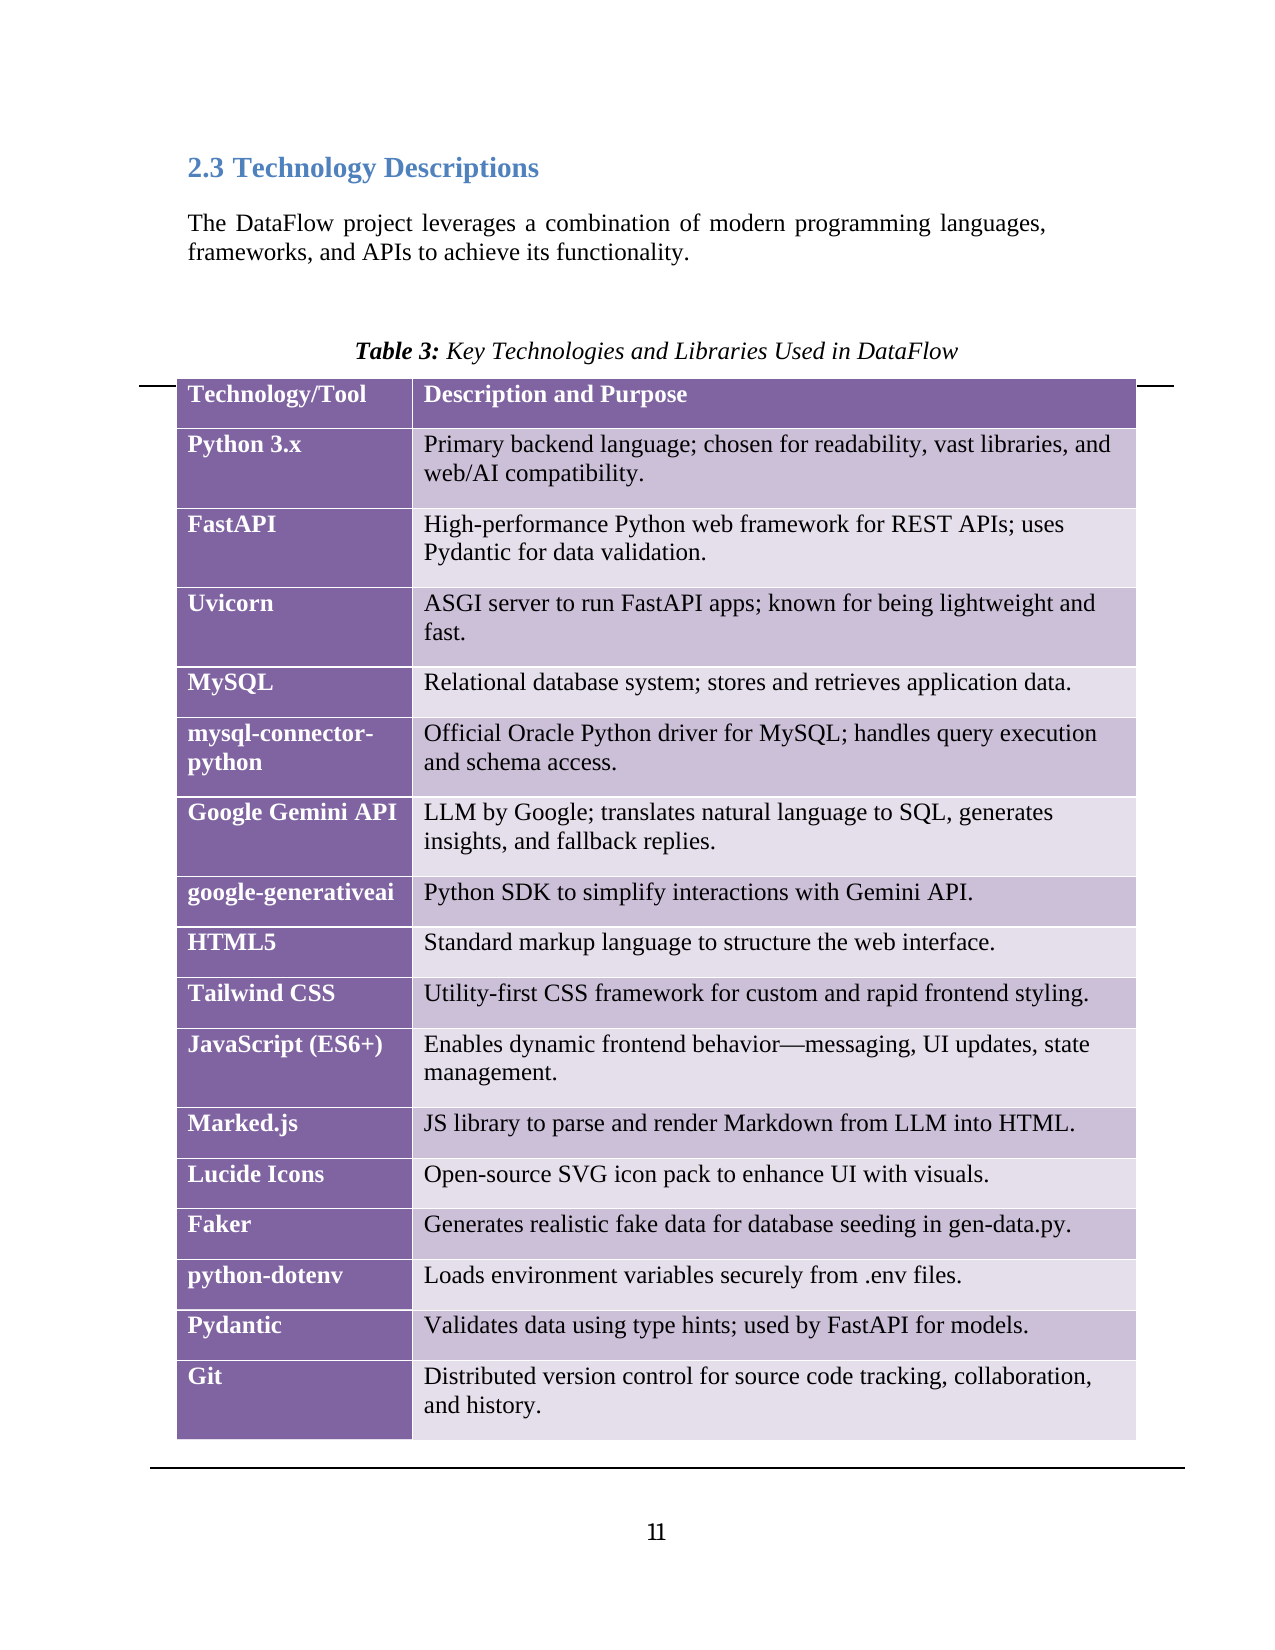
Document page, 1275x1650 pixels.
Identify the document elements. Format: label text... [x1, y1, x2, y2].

table_cell Enables dynamic frontend behavior—messaging, UI updates, state management. [413, 1029, 1136, 1107]
table_cell Google Gemini API [177, 798, 412, 876]
table_header Description and Purpose [413, 379, 1136, 428]
table_cell Python SDK to simplify interactions with Gemini API. [413, 877, 1136, 926]
table_cell Lucide Icons [177, 1159, 412, 1208]
text The DataFlow project leverages a combination of modern programming languages, frameworks, and APIs to achieve its functionality. [187, 208, 1125, 266]
table_cell Official Oracle Python driver for MySQL; handles query execution and schema access. [413, 718, 1136, 796]
table_cell LLM by Google; translates natural language to SQL, generates insights, and fallback replies. [413, 798, 1136, 876]
table_cell python-dotenv [177, 1260, 412, 1309]
table_cell Distributed version control for source code tracking, collaboration, and history. [413, 1361, 1136, 1439]
table_header Technology/Tool [177, 379, 412, 428]
table_cell JS library to parse and render Markdown from LLM into HTML. [413, 1108, 1136, 1158]
table_cell Pydantic [177, 1311, 412, 1360]
table_cell HTML5 [177, 928, 412, 977]
table_cell Primary backend language; chosen for readability, vast libraries, and web/AI compatibility. [413, 429, 1136, 508]
table_cell Standard markup language to structure the web interface. [413, 928, 1136, 977]
table_cell Relational database system; stores and retrieves application data. [413, 668, 1136, 717]
table_cell mysql-connector-python [177, 718, 412, 796]
table_cell JavaScript (ES6+) [177, 1029, 412, 1107]
table_cell Marked.js [177, 1108, 412, 1158]
table_cell Python 3.x [177, 429, 412, 508]
table_cell Open-source SVG icon pack to enhance UI with visuals. [413, 1159, 1136, 1208]
table_cell Tailwind CSS [177, 978, 412, 1028]
table_cell Loads environment variables securely from .env files. [413, 1260, 1136, 1309]
table_cell google-generativeai [177, 877, 412, 926]
table_cell Faker [177, 1209, 412, 1259]
table_cell High-performance Python web framework for REST APIs; uses Pydantic for data validation. [413, 509, 1136, 587]
table_cell Validates data using type hints; used by FastAPI for models. [413, 1311, 1136, 1360]
subtitle Technology Descriptions [187, 150, 1125, 183]
table_cell MySQL [177, 668, 412, 717]
table_cell ASGI server to run FastAPI apps; known for being lightweight and fast. [413, 588, 1136, 666]
text Table 3: Key Technologies and Libraries Used in DataFlow [187, 336, 1125, 365]
table_cell FastAPI [177, 509, 412, 587]
table_cell Uvicorn [177, 588, 412, 666]
table_cell Utility-first CSS framework for custom and rapid frontend styling. [413, 978, 1136, 1028]
table_cell Git [177, 1361, 412, 1439]
table_cell Generates realistic fake data for database seeding in gen-data.py. [413, 1209, 1136, 1259]
